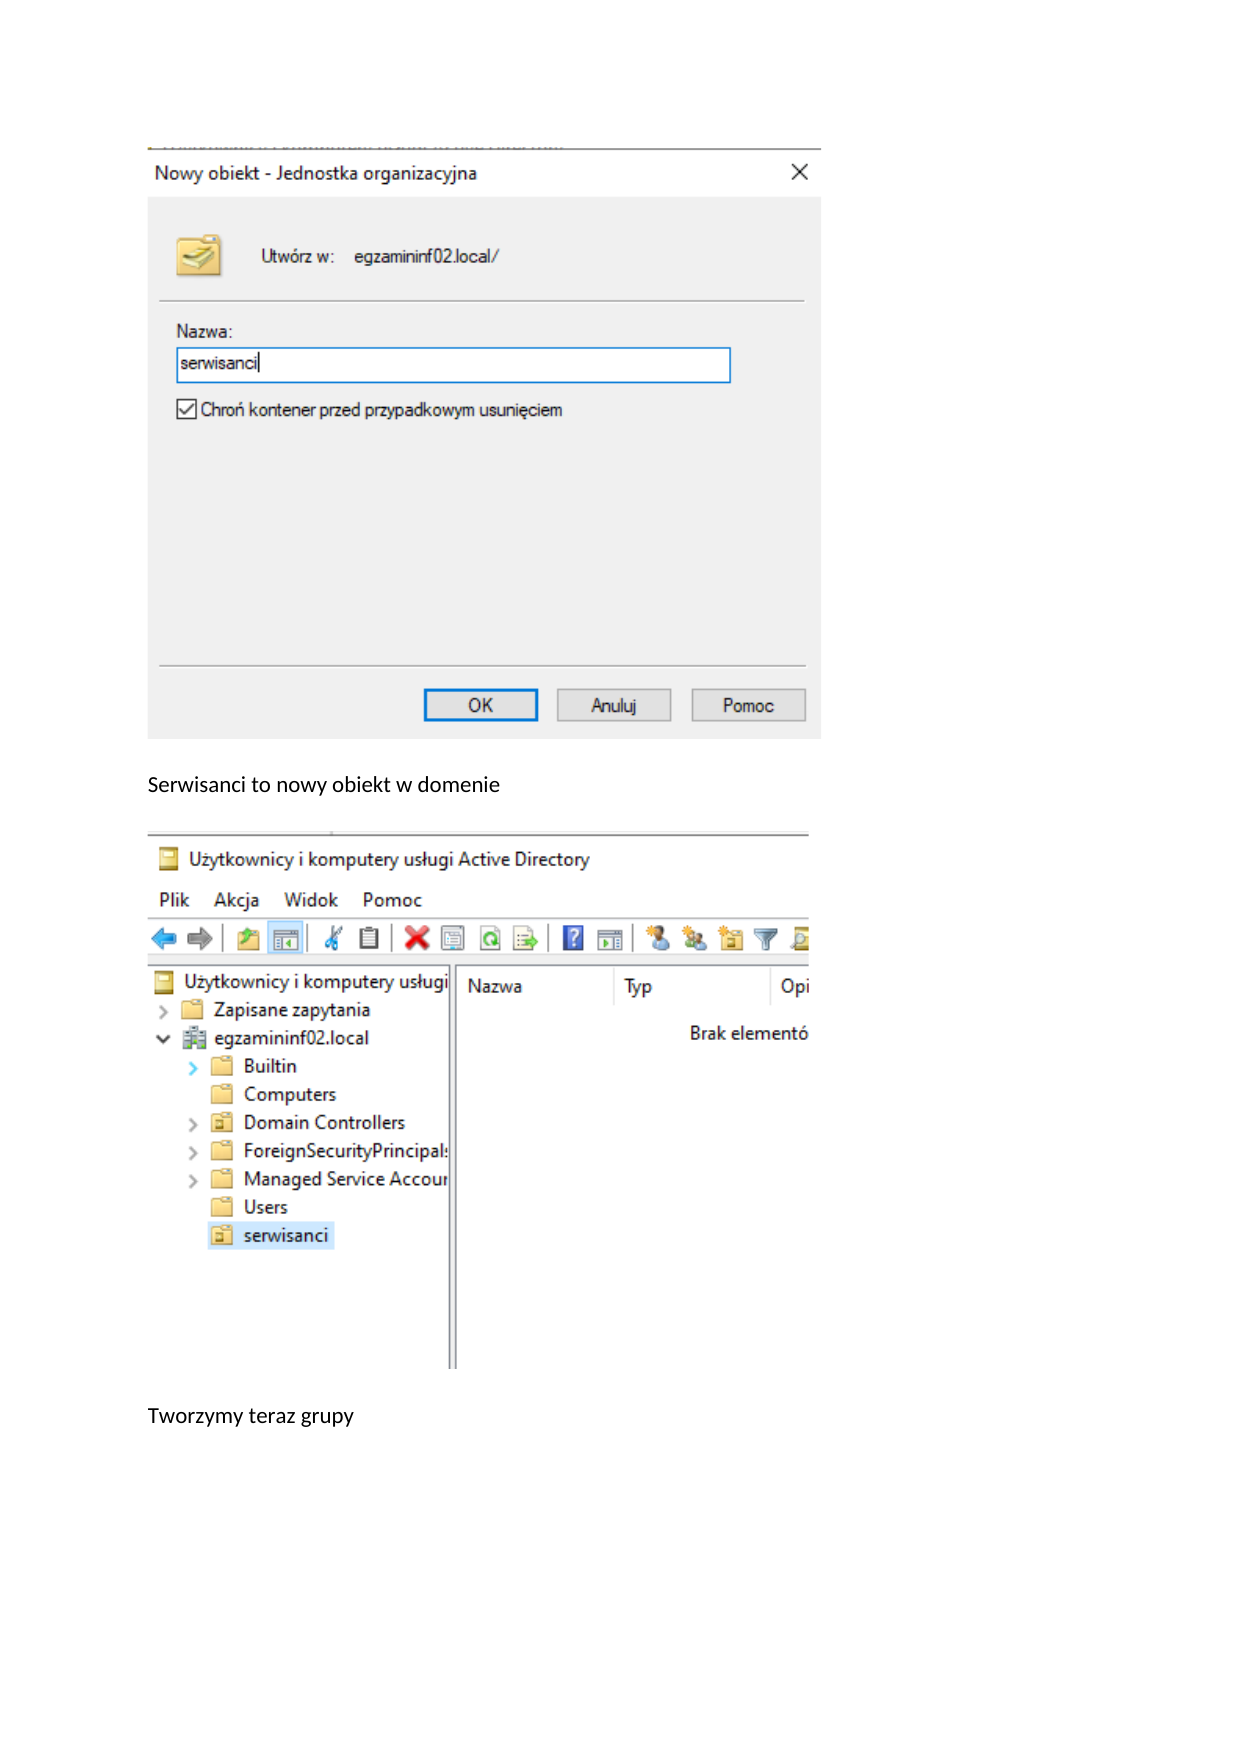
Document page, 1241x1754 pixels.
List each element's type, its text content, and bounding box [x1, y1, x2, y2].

picture [147, 831, 809, 1369]
picture [147, 147, 822, 739]
